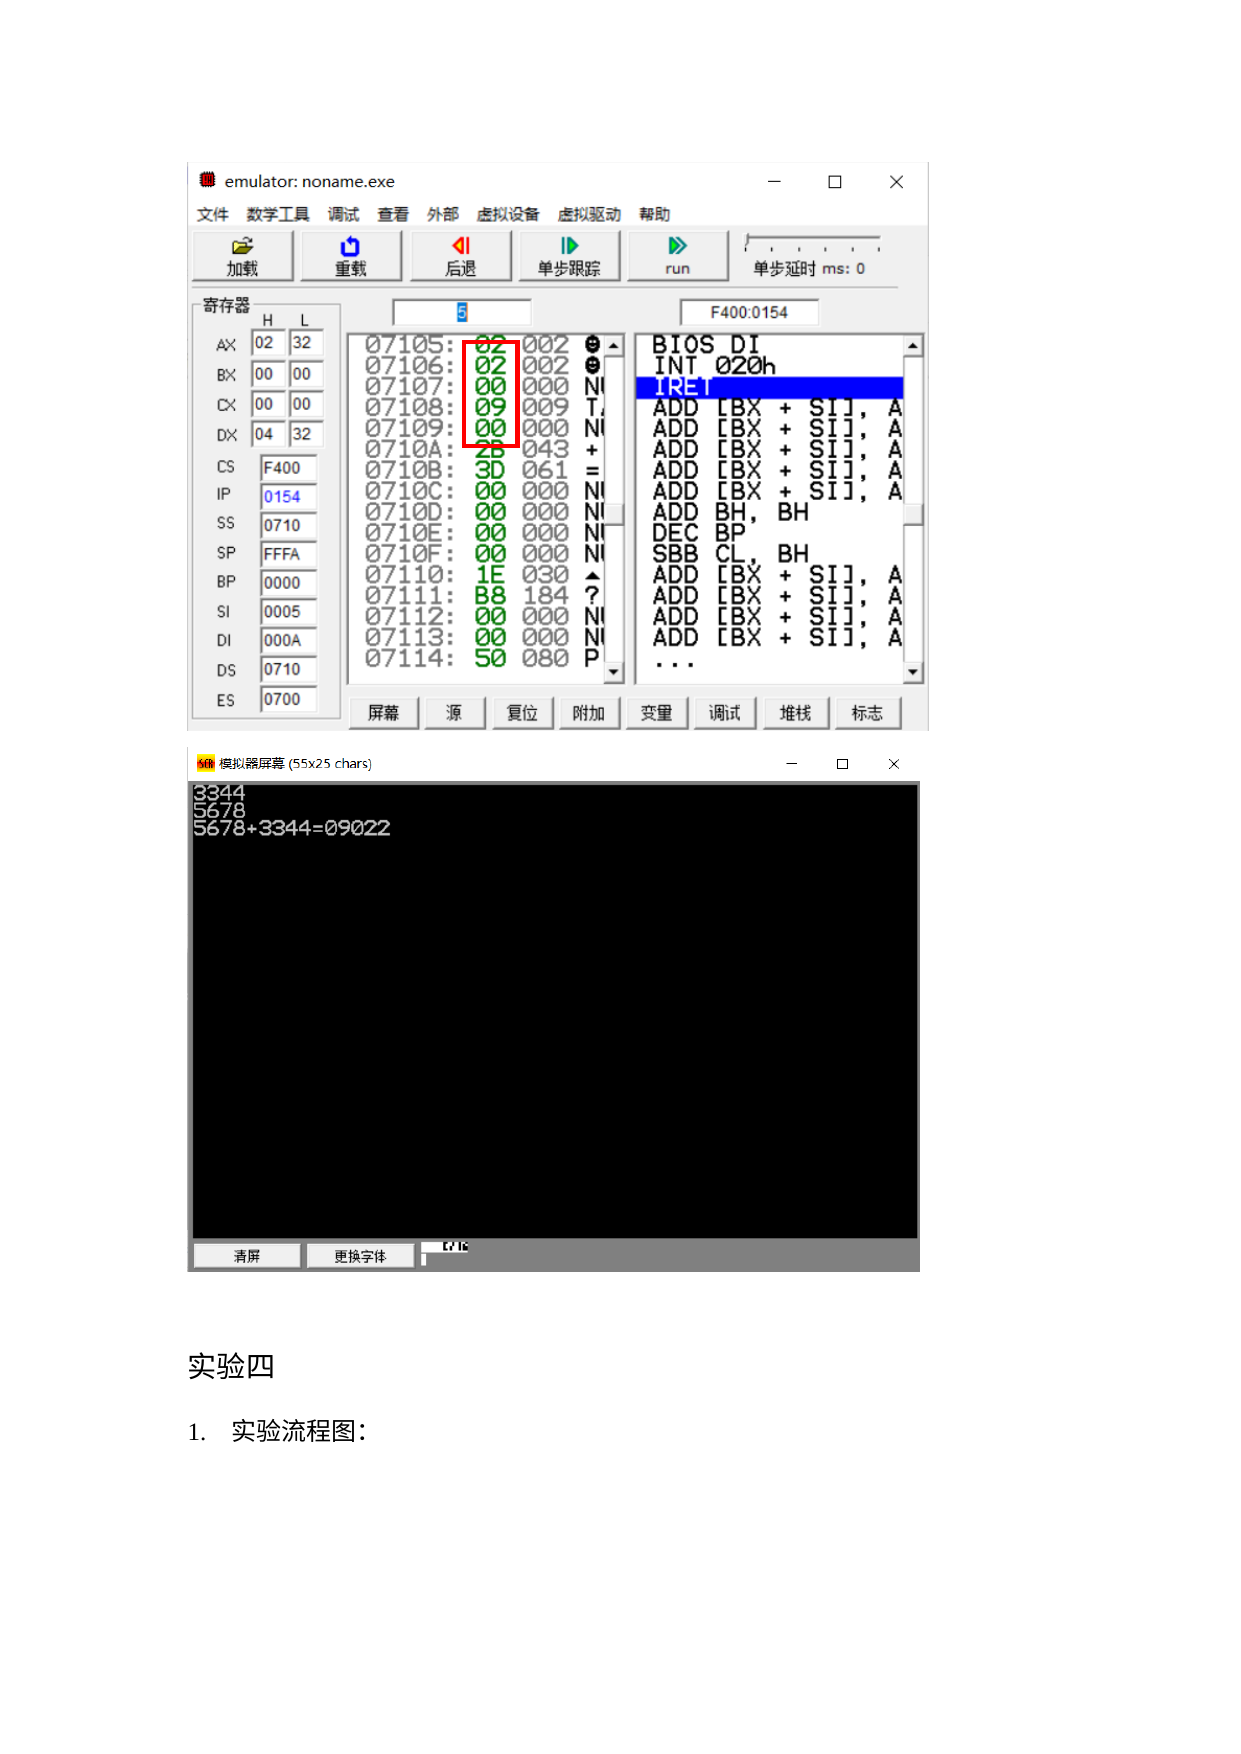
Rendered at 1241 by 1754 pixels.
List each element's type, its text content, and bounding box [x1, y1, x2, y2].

list 实验流程图： [187, 1397, 1053, 1462]
picture [187, 162, 929, 731]
text 实验四 [187, 1332, 1053, 1397]
picture [187, 747, 920, 1272]
